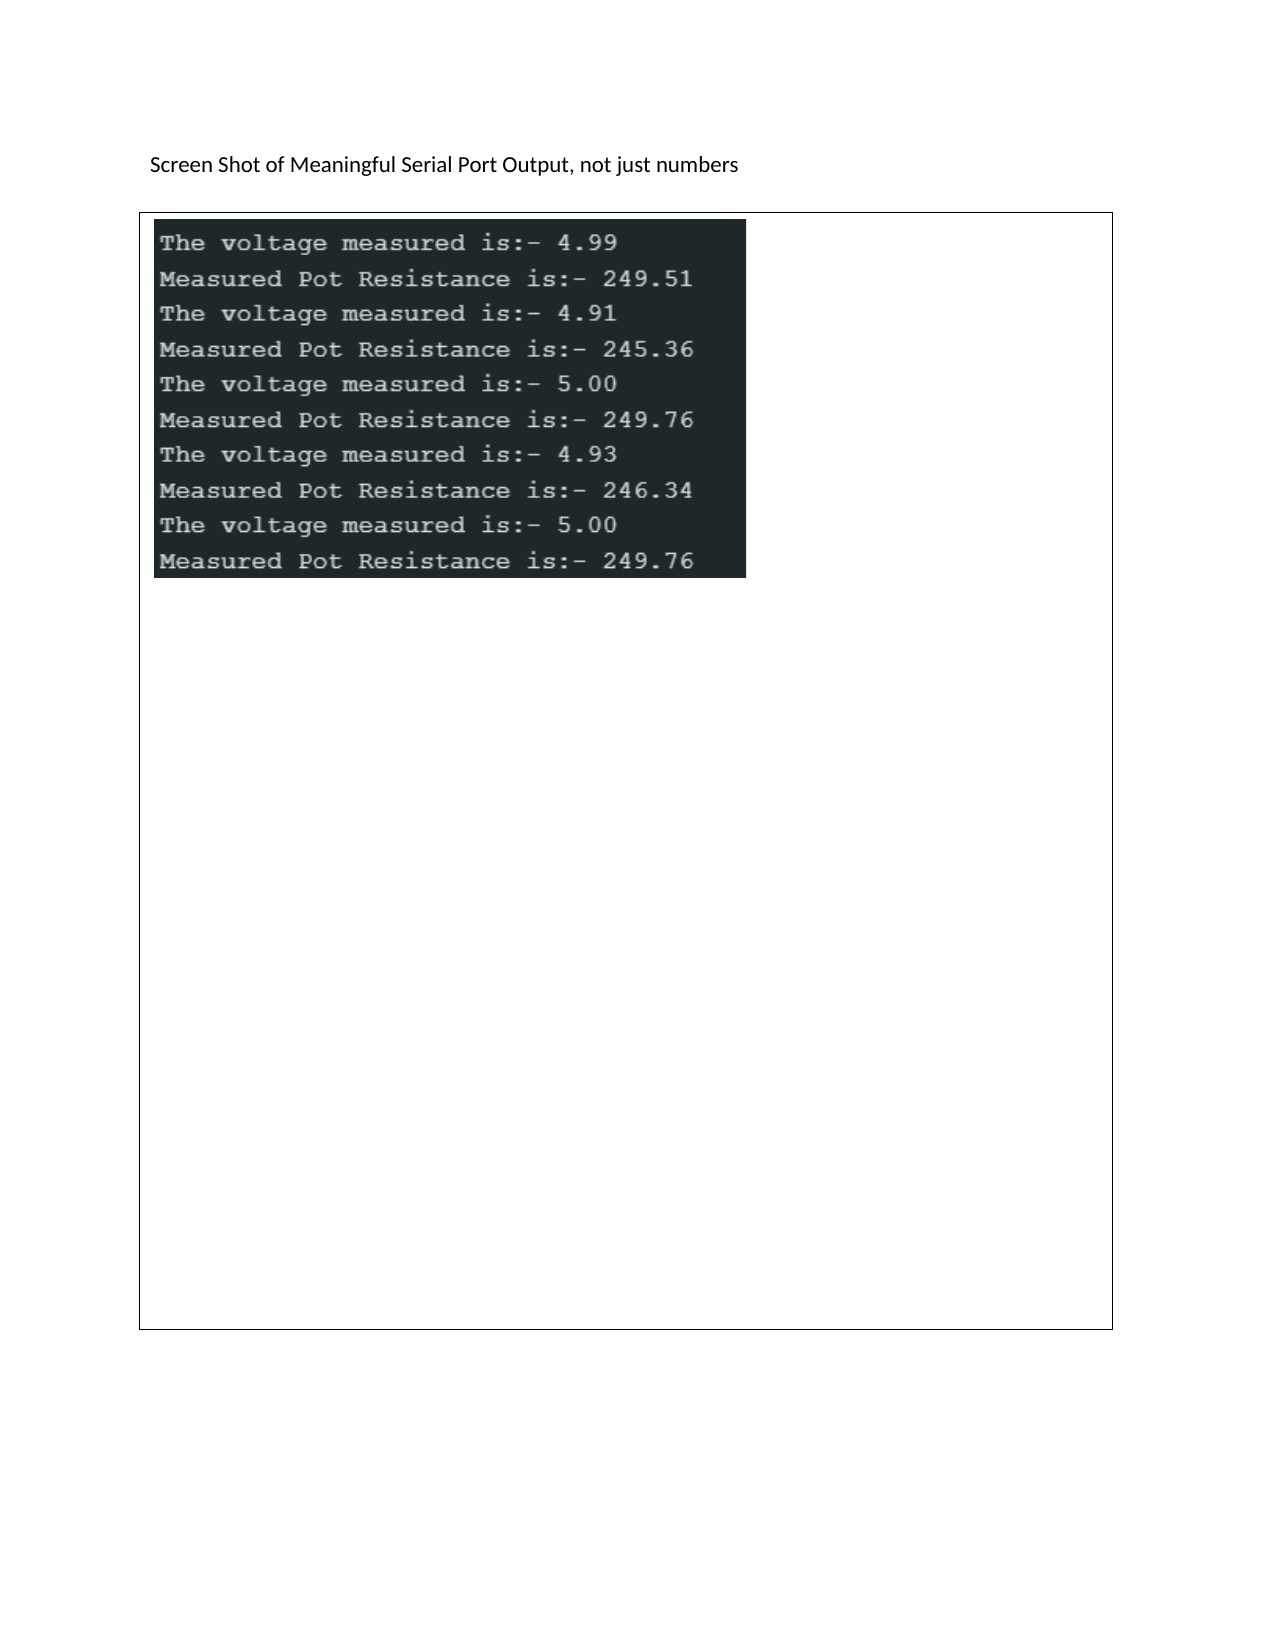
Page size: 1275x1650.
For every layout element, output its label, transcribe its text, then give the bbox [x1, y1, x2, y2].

picture [154, 219, 747, 578]
text Screen Shot of Meaningful Serial Port Output, not just numbers [150, 150, 1125, 178]
